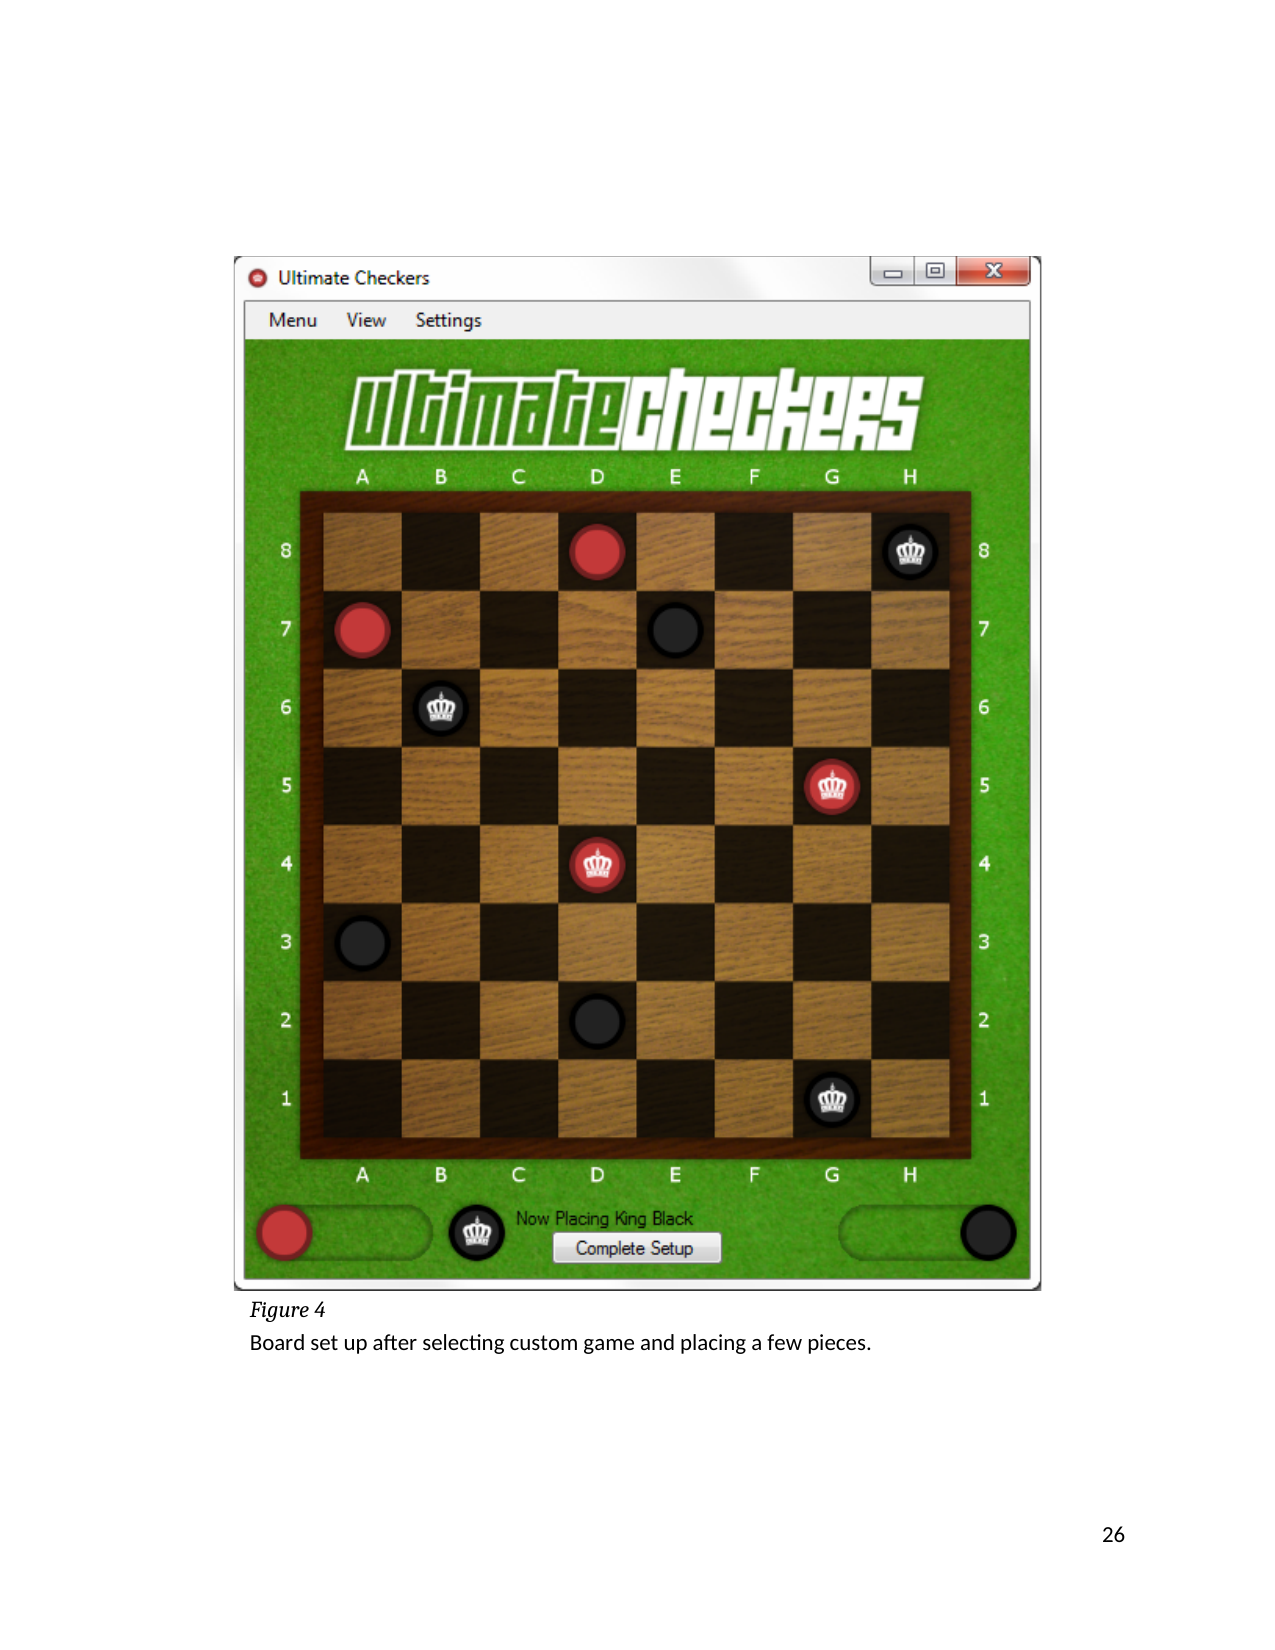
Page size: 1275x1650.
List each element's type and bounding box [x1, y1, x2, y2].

picture [233, 256, 1042, 1291]
